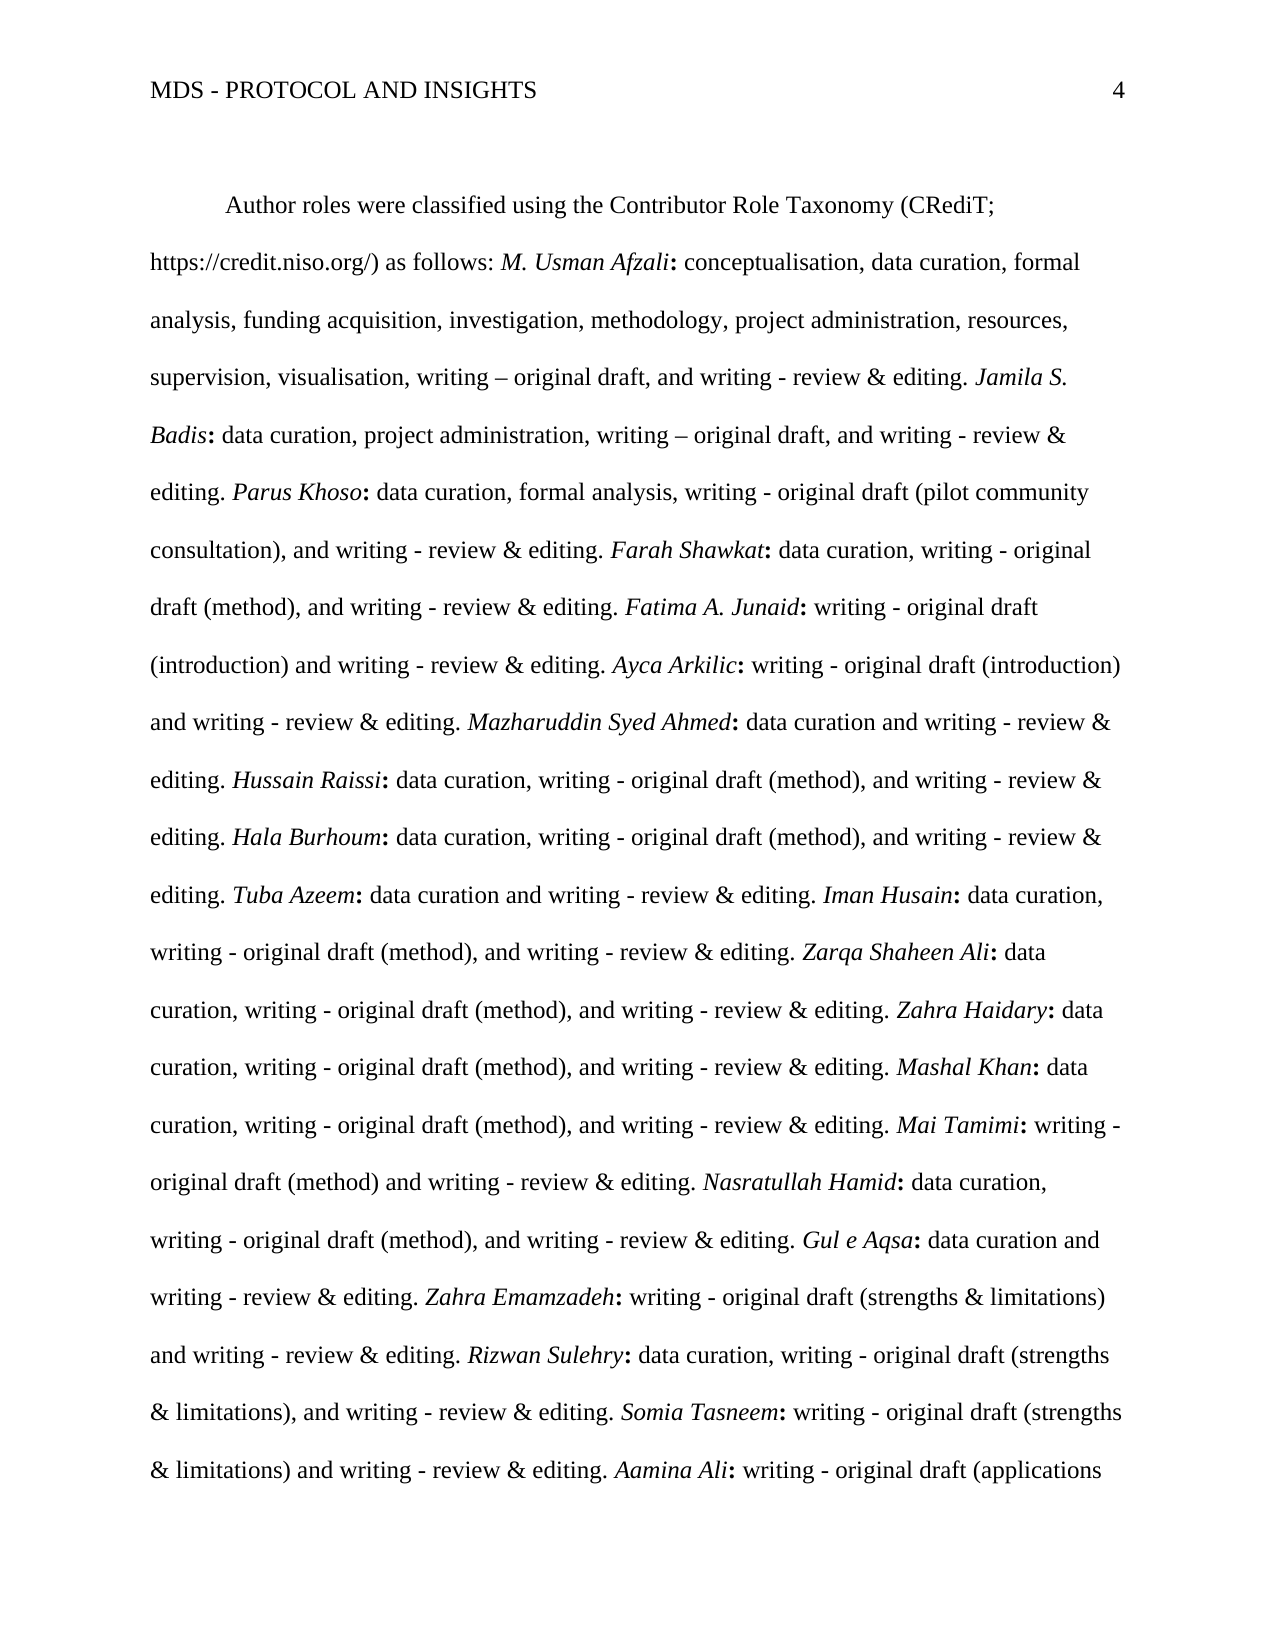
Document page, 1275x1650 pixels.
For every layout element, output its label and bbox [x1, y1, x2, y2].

text [150, 190, 1125, 1484]
